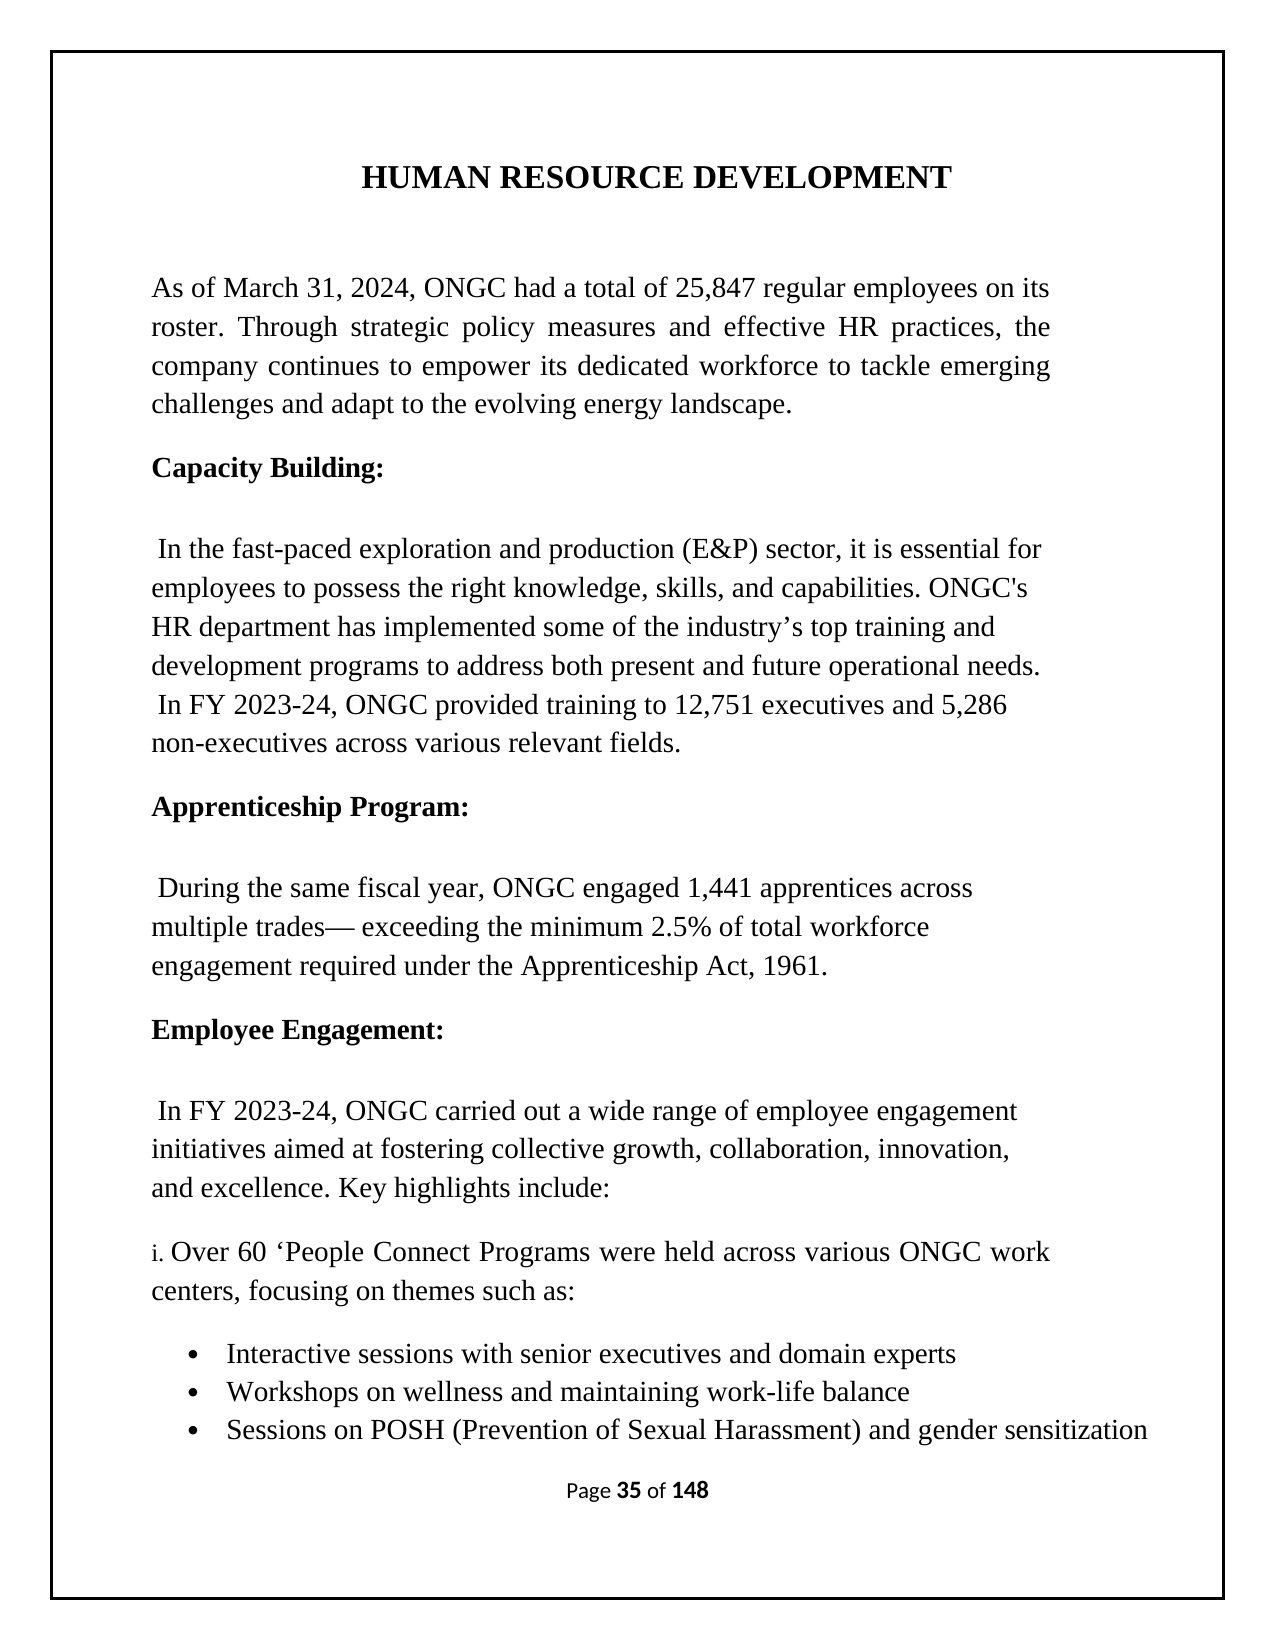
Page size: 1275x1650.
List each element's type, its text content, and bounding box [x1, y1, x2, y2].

text As of March 31, 2024, ONGC had a total of 25,847 regular employees on its roster. Through strategic policy measures and effective HR practices, the company continues to empower its dedicated workforce to tackle emerging challenges and adapt to the evolving energy landscape. [151, 271, 1051, 420]
list Interactive sessions with senior executives and domain experts [188, 1336, 1162, 1369]
text During the same fiscal year, ONGC engaged 1,441 apprentices across multiple trades— exceeding the minimum 2.5% of total workforce engagement required under the Apprenticeship Act, 1961. [151, 871, 1051, 982]
list Over 60 ‘People Connect Programs were held across various ONGC work centers, focusing on themes such as: [151, 1234, 1051, 1306]
text In FY 2023-24, ONGC provided training to 12,751 executives and 5,286 non-executives across various relevant fields. [151, 687, 1051, 759]
list Workshops on wellness and maintaining work-life balance [188, 1374, 1162, 1407]
text Employee Engagement: [151, 1012, 1162, 1045]
text Apprenticeship Program: [151, 789, 1162, 822]
text In the fast-paced exploration and production (E&P) sector, it is essential for employees to possess the right knowledge, skills, and capabilities. ONGC's HR department has implemented some of the industry’s top training and development programs to address both present and future operational needs. [151, 531, 1051, 682]
list Sessions on POSH (Prevention of Sexual Harassment) and gender sensitization [188, 1412, 1162, 1446]
text HUMAN RESOURCE DEVELOPMENT [151, 157, 1162, 196]
text In FY 2023-24, ONGC carried out a wide range of employee engagement initiatives aimed at fostering collective growth, collaboration, innovation, and excellence. Key highlights include: [151, 1093, 1051, 1204]
text Capacity Building: [151, 450, 1162, 483]
